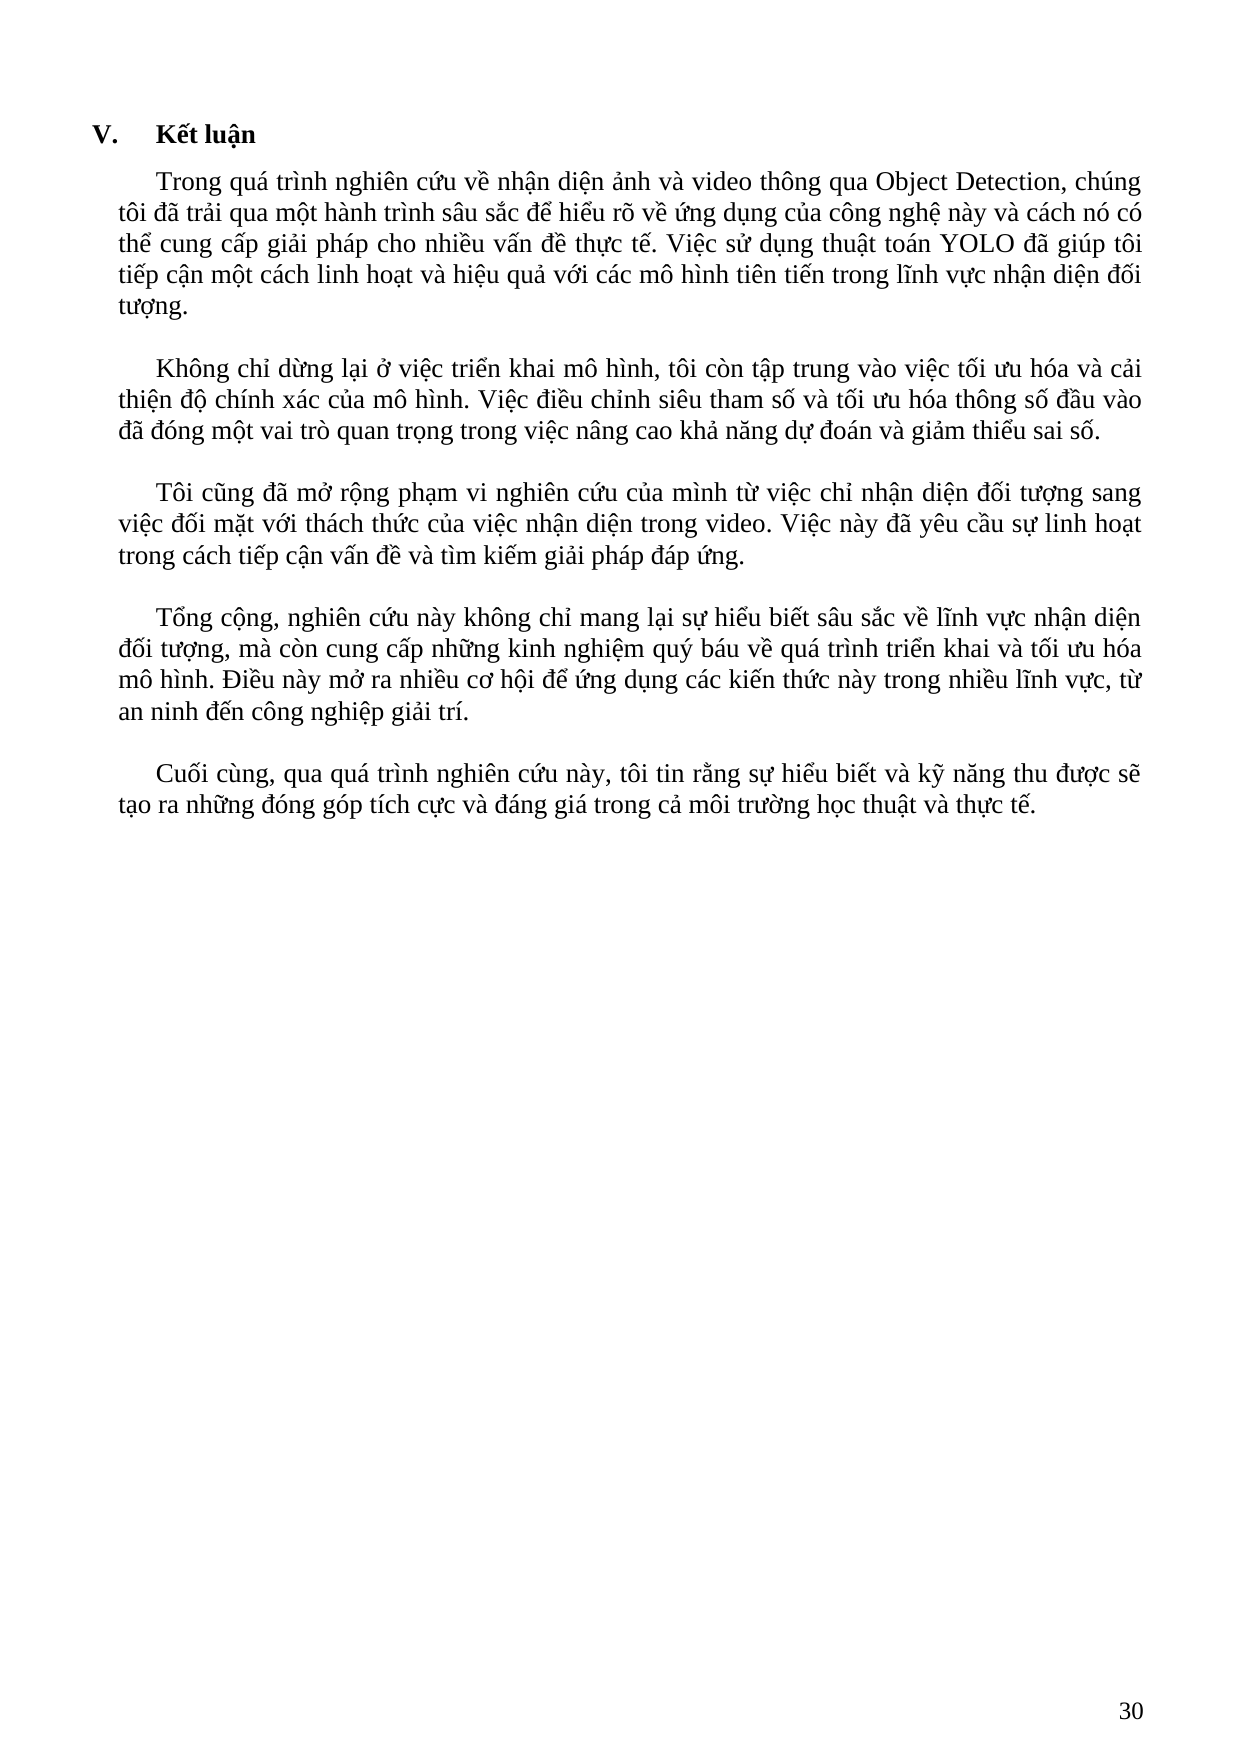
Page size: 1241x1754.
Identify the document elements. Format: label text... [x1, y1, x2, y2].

text Trong quá trình nghiên cứu về nhận diện ảnh và video thông qua Object Detection, chúng tôi đã trải qua một hành trình sâu sắc để hiểu rõ về ứng dụng của công nghệ này và cách nó có thể cung cấp giải pháp cho nhiều vấn đề thực tế. Việc sử dụng thuật toán YOLO đã giúp tôi tiếp cận một cách linh hoạt và hiệu quả với các mô hình tiên tiến trong lĩnh vực nhận diện đối tượng. [118, 165, 1144, 321]
text Tổng cộng, nghiên cứu này không chỉ mang lại sự hiểu biết sâu sắc về lĩnh vực nhận diện đối tượng, mà còn cung cấp những kinh nghiệm quý báu về quá trình triển khai và tối ưu hóa mô hình. Điều này mở ra nhiều cơ hội để ứng dụng các kiến thức này trong nhiều lĩnh vực, từ an ninh đến công nghiệp giải trí. [118, 601, 1144, 726]
text Không chỉ dừng lại ở việc triển khai mô hình, tôi còn tập trung vào việc tối ưu hóa và cải thiện độ chính xác của mô hình. Việc điều chỉnh siêu tham số và tối ưu hóa thông số đầu vào đã đóng một vai trò quan trọng trong việc nâng cao khả năng dự đoán và giảm thiểu sai số. [118, 352, 1144, 445]
text Cuối cùng, qua quá trình nghiên cứu này, tôi tin rằng sự hiểu biết và kỹ năng thu được sẽ tạo ra những đóng góp tích cực và đáng giá trong cả môi trường học thuật và thực tế. [118, 757, 1144, 819]
text Tôi cũng đã mở rộng phạm vi nghiên cứu của mình từ việc chỉ nhận diện đối tượng sang việc đối mặt với thách thức của việc nhận diện trong video. Việc này đã yêu cầu sự linh hoạt trong cách tiếp cận vấn đề và tìm kiếm giải pháp đáp ứng. [118, 476, 1144, 570]
subtitle Kết luận [118, 118, 1144, 149]
